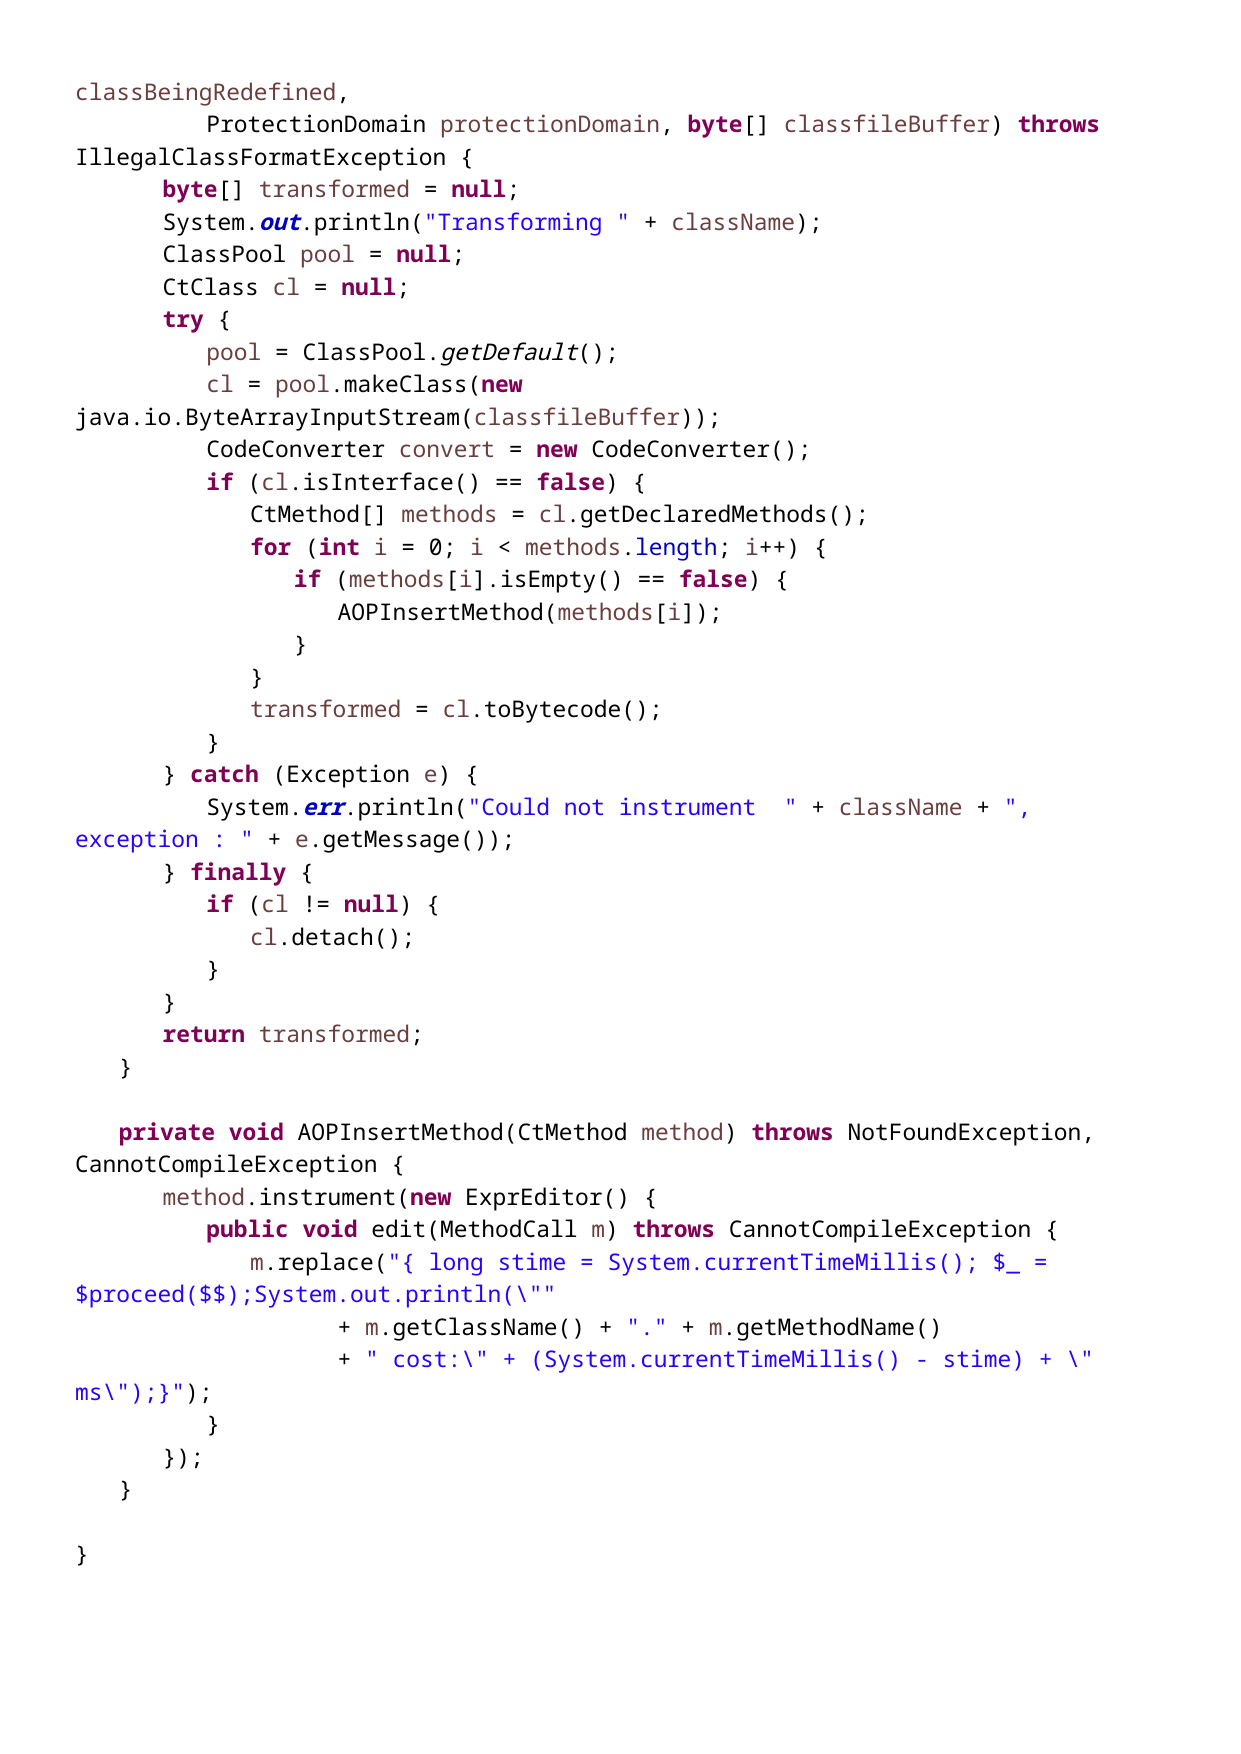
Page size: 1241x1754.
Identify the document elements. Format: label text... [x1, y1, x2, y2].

text } catch (Exception e) { [75, 757, 1165, 790]
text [75, 75, 1165, 107]
text } [75, 627, 1165, 660]
text byte[] transformed = null; [75, 172, 1165, 205]
text ProtectionDomain protectionDomain, byte[] classfileBuffer) throws IllegalClassFormatException { [75, 107, 1165, 172]
text try { [75, 302, 1165, 335]
text pool = ClassPool.getDefault(); [75, 335, 1165, 367]
text } [75, 952, 1165, 985]
text if (cl.isInterface() == false) { [75, 465, 1165, 497]
text } [75, 985, 1165, 1017]
text for (int i = 0; i < methods.length; i++) { [75, 530, 1165, 562]
text ClassPool pool = null; [75, 237, 1165, 270]
text + m.getClassName() + "." + m.getMethodName() [75, 1310, 1165, 1342]
text System.err.println("Could not instrument " + className + ", exception : " + e.getMessage()); [75, 790, 1165, 855]
text } [75, 660, 1165, 692]
text } finally { [75, 855, 1165, 887]
text System.out.println("Transforming " + className); [75, 205, 1165, 237]
text } [75, 1050, 1165, 1082]
text return transformed; [75, 1017, 1165, 1050]
text cl.detach(); [75, 920, 1165, 952]
text if (methods[i].isEmpty() == false) { [75, 562, 1165, 595]
text public void edit(MethodCall m) throws CannotCompileException { [75, 1212, 1165, 1245]
text private void AOPInsertMethod(CtMethod method) throws NotFoundException, CannotCompileException { [75, 1115, 1165, 1180]
text } [75, 1537, 1165, 1570]
text CodeConverter convert = new CodeConverter(); [75, 432, 1165, 465]
text method.instrument(new ExprEditor() { [75, 1180, 1165, 1212]
text m.replace("{ long stime = System.currentTimeMillis(); $_ = $proceed($$);System.out.println(\"" [75, 1245, 1165, 1310]
text } [75, 1472, 1165, 1505]
text }); [75, 1440, 1165, 1472]
text } [75, 1407, 1165, 1440]
text + " cost:\" + (System.currentTimeMillis() - stime) + \" ms\");}"); [75, 1342, 1165, 1407]
text } [75, 725, 1165, 757]
text CtClass cl = null; [75, 270, 1165, 302]
text cl = pool.makeClass(new java.io.ByteArrayInputStream(classfileBuffer)); [75, 367, 1165, 432]
text AOPInsertMethod(methods[i]); [75, 595, 1165, 627]
text transformed = cl.toBytecode(); [75, 692, 1165, 725]
text if (cl != null) { [75, 887, 1165, 920]
text CtMethod[] methods = cl.getDeclaredMethods(); [75, 497, 1165, 530]
